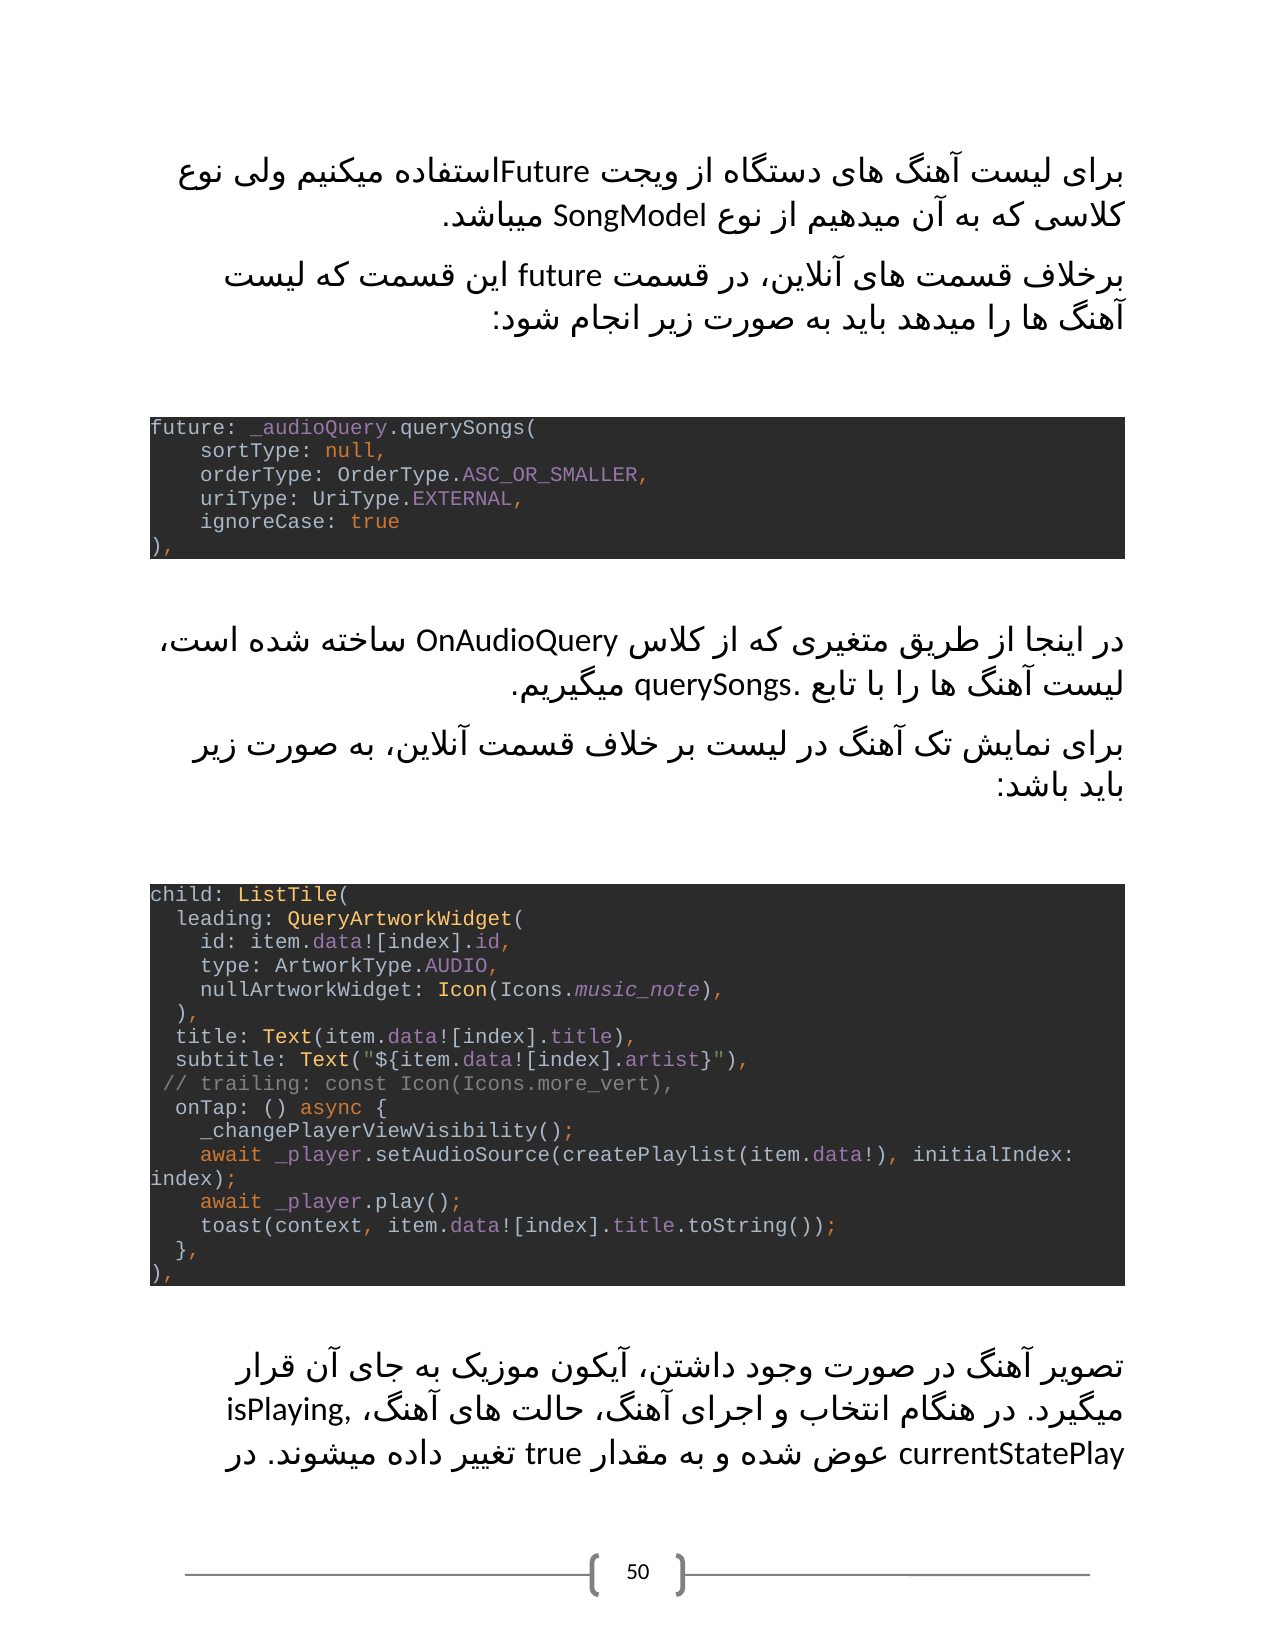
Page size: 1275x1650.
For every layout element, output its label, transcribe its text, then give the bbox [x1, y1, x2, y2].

text برای نمایش تک آهنگ در لیست بر خلاف قسمت آنلاین، به صورت زیر باید باشد: [150, 724, 1125, 804]
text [150, 1347, 1125, 1473]
text برای لیست آهنگ های دستگاه از ویجت Futureاستفاده میکنیم ولی نوع کلاسی که به آن میدهیم از نوع SongModel میباشد. [150, 150, 1125, 234]
text در اینجا از طریق متغیری که از کلاس OnAudioQuery ساخته شده است، لیست آهنگ ها را با تابع .querySongs میگیریم. [150, 619, 1125, 704]
text child: ListTile( leading: QueryArtworkWidget( id: item.data![index].id, type: ArtworkType.AUDIO, nullArtworkWidget: Icon(Icons.music_note), ), title: Text(item.data![index].title), subtitle: Text("${item.data![index].artist}"), // trailing: const Icon(Icons.more_vert), onTap: () async { _changePlayerViewVisibility(); await _player.setAudioSource(createPlaylist(item.data!), initialIndex: index); await _player.play(); toast(context, item.data![index].title.toString()); }, ), [150, 884, 1125, 1286]
text future: _audioQuery.querySongs( sortType: null, orderType: OrderType.ASC_OR_SMALLER, uriType: UriType.EXTERNAL, ignoreCase: true ), [150, 417, 1125, 559]
text برخلاف قسمت های آنلاین، در قسمت future این قسمت که لیست آهنگ ها را میدهد باید به صورت زیر انجام شود: [150, 254, 1125, 337]
